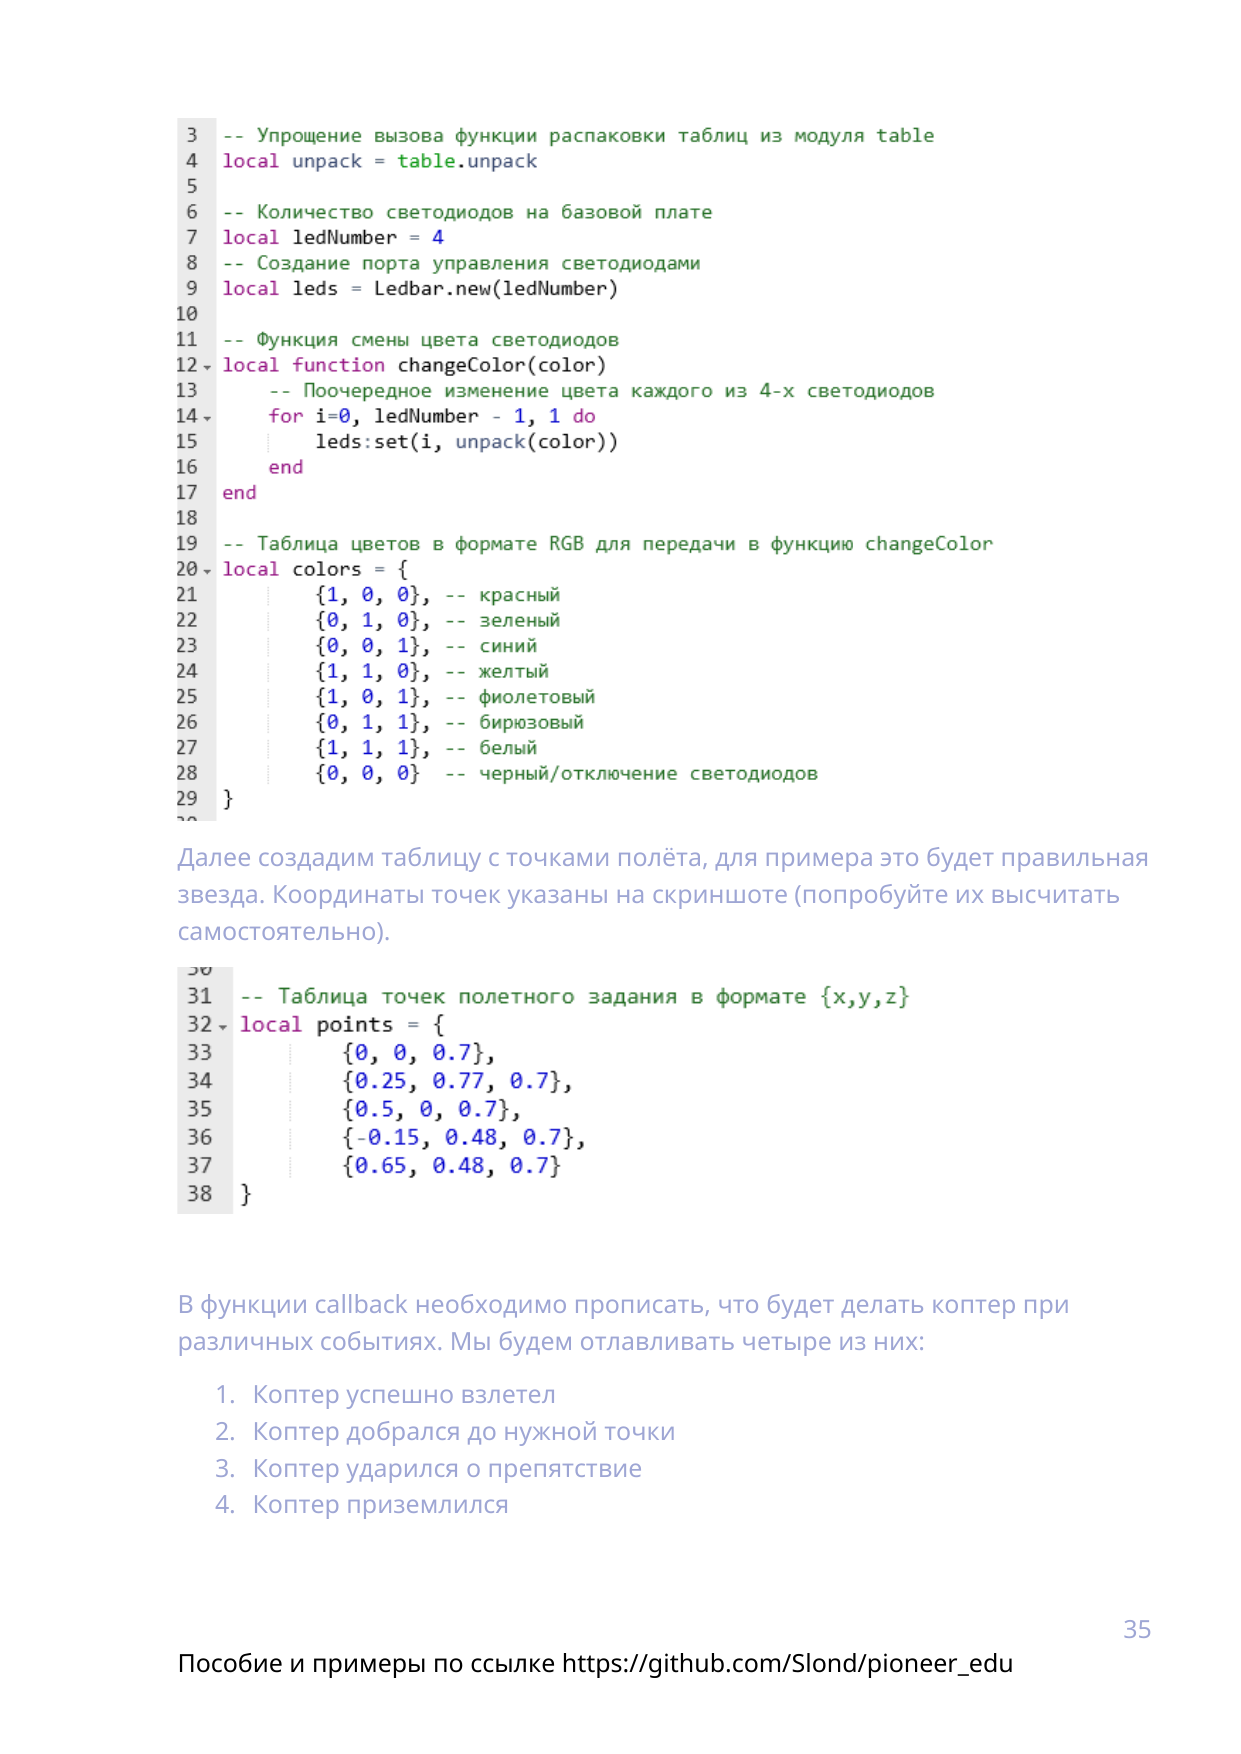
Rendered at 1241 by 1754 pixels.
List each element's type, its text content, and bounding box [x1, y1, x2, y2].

text В функции callback необходимо прописать, что будет делать коптер при различных событиях. Мы будем отлавливать четыре из них: [177, 1287, 1152, 1357]
picture [177, 118, 1152, 821]
picture [177, 967, 924, 1214]
list Коптер приземлился [215, 1487, 1152, 1521]
list Коптер добрался до нужной точки [215, 1414, 1152, 1448]
list Коптер ударился о препятствие [215, 1450, 1152, 1484]
list Коптер успешно взлетел [215, 1377, 1152, 1411]
text Далее создадим таблицу с точками полёта, для примера это будет правильная звезда. Координаты точек указаны на скриншоте (попробуйте их высчитать самостоятельно). [177, 840, 1152, 948]
